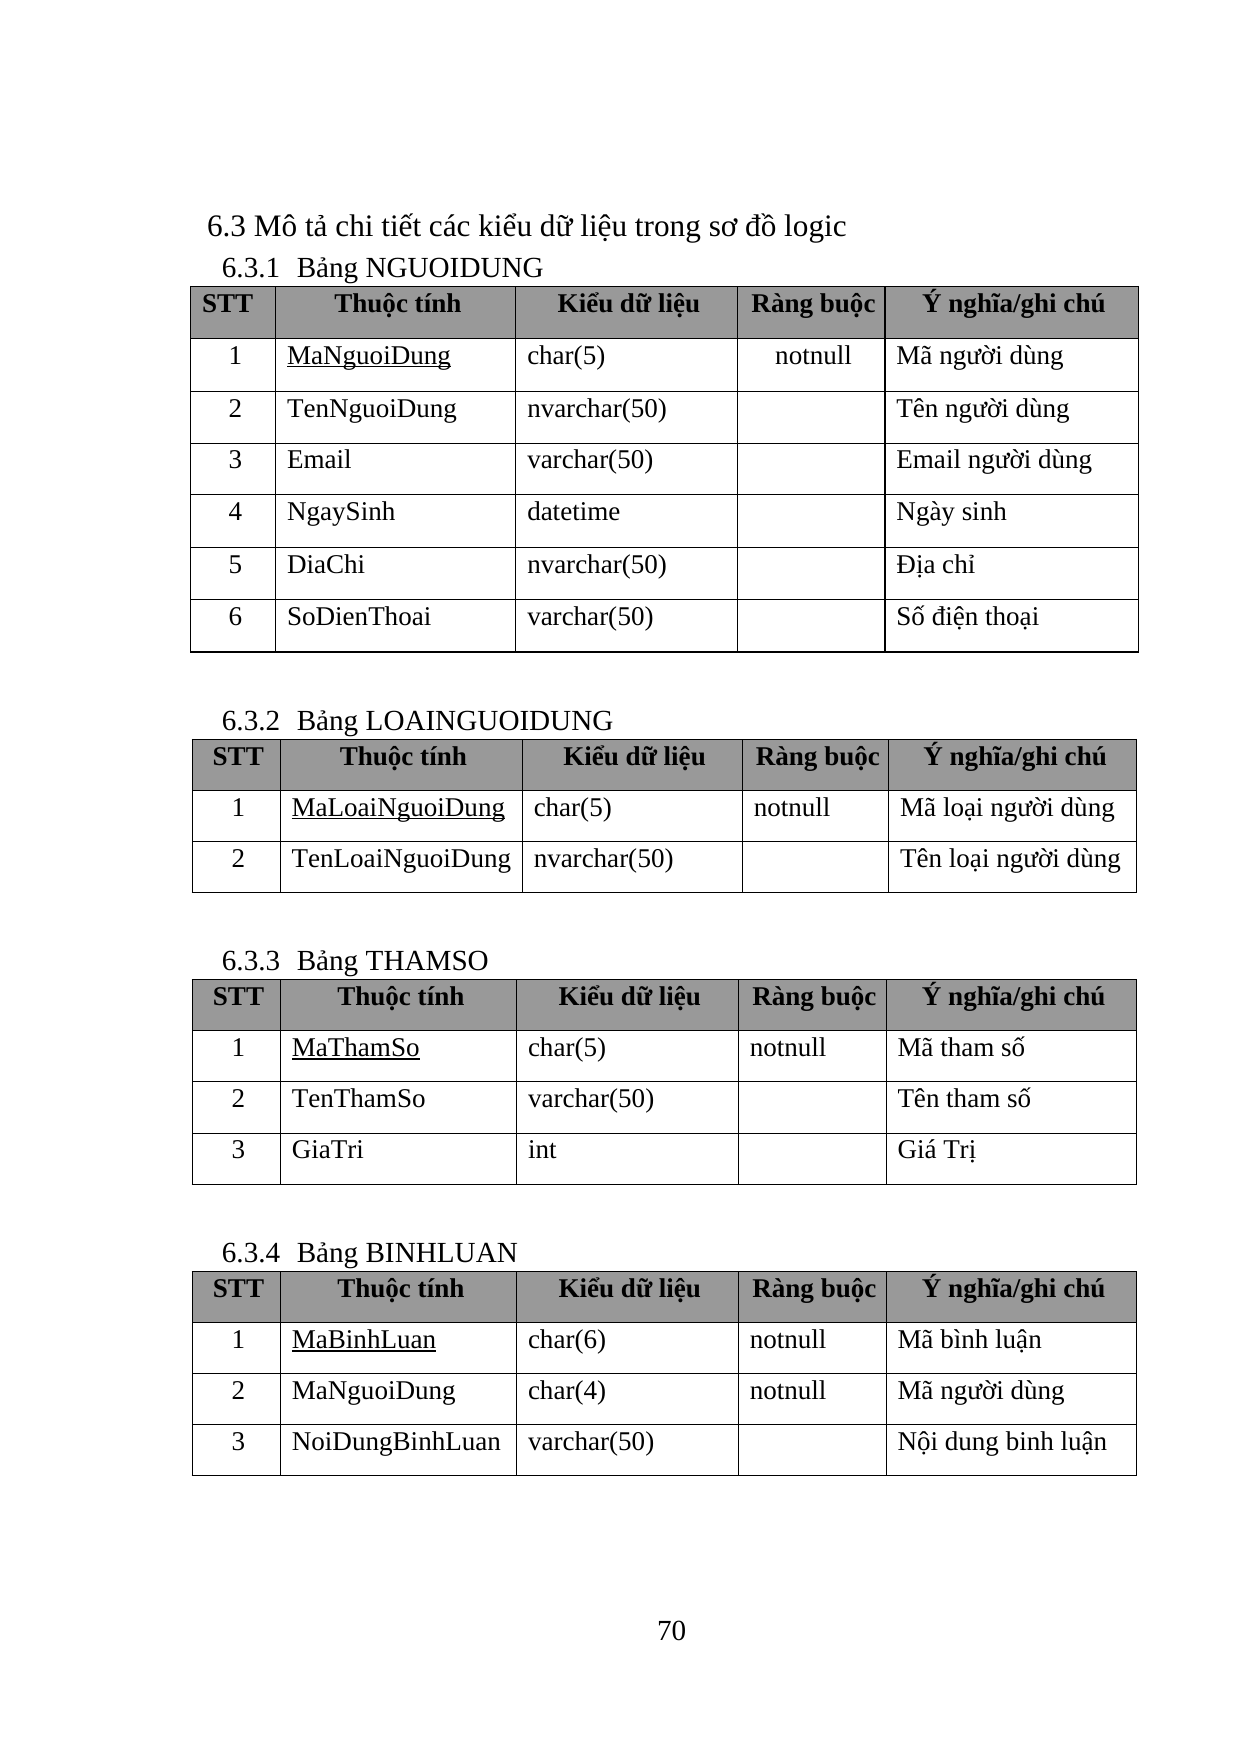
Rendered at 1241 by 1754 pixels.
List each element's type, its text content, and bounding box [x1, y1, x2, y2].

table_cell 2 [193, 1082, 280, 1132]
table_cell Tên người dùng [886, 392, 1138, 443]
table_cell notnull [743, 791, 888, 841]
table_cell 4 [191, 495, 275, 547]
subtitle 6.3 Mô tả chi tiết các kiểu dữ liệu trong sơ đồ logic [207, 207, 1126, 243]
table_cell 1 [193, 791, 280, 841]
table_cell [738, 495, 884, 547]
table_header Ý nghĩa/ghi chú [887, 980, 1136, 1030]
subtitle 6.3.4 Bảng BINHLUAN [222, 1235, 1126, 1268]
table_cell MaThamSo [281, 1031, 516, 1081]
table_cell [738, 392, 884, 443]
table_cell 5 [191, 548, 275, 599]
table_cell char(6) [517, 1323, 738, 1373]
table_cell Mã người dùng [886, 339, 1138, 391]
table_cell varchar(50) [517, 1082, 738, 1132]
table_cell Tên loại người dùng [889, 842, 1136, 892]
subtitle 6.3.3 Bảng THAMSO [222, 943, 1126, 977]
table_cell Số điện thoại [886, 600, 1138, 651]
table_cell [738, 444, 884, 494]
table_cell char(5) [516, 339, 737, 391]
table_cell Nội dung binh luận [887, 1425, 1136, 1475]
table_cell MaNguoiDung [276, 339, 515, 391]
table_header Kiểu dữ liệu [523, 740, 742, 790]
table_cell 3 [191, 444, 275, 494]
table_header STT [193, 740, 280, 790]
table_header Kiểu dữ liệu [517, 1272, 738, 1322]
table_cell 3 [193, 1425, 280, 1475]
table_cell [739, 1425, 886, 1475]
table_cell varchar(50) [516, 600, 737, 651]
table_header Kiểu dữ liệu [516, 287, 737, 338]
table_cell varchar(50) [516, 444, 737, 494]
table_cell 3 [193, 1134, 280, 1184]
table_cell NgaySinh [276, 495, 515, 547]
subtitle 6.3.2 Bảng LOAINGUOIDUNG [222, 703, 1126, 736]
table_cell Mã loại người dùng [889, 791, 1136, 841]
table_cell nvarchar(50) [523, 842, 742, 892]
table_cell 1 [191, 339, 275, 391]
table_cell notnull [739, 1031, 886, 1081]
table_cell Địa chỉ [886, 548, 1138, 599]
table_cell 2 [191, 392, 275, 443]
table_header Ràng buộc [739, 1272, 886, 1322]
table_cell MaLoaiNguoiDung [281, 791, 522, 841]
table_header STT [193, 980, 280, 1030]
table_cell [739, 1134, 886, 1184]
table_cell Mã bình luận [887, 1323, 1136, 1373]
table_cell TenThamSo [281, 1082, 516, 1132]
table_cell Ngày sinh [886, 495, 1138, 547]
table_header Ý nghĩa/ghi chú [887, 1272, 1136, 1322]
table_header Thuộc tính [281, 1272, 516, 1322]
table_cell TenLoaiNguoiDung [281, 842, 522, 892]
table_cell notnull [739, 1323, 886, 1373]
table_cell Mã tham số [887, 1031, 1136, 1081]
table_cell Email [276, 444, 515, 494]
table_cell Email người dùng [886, 444, 1138, 494]
table_cell [743, 842, 888, 892]
table_cell nvarchar(50) [516, 392, 737, 443]
table_cell int [517, 1134, 738, 1184]
table_cell 1 [193, 1031, 280, 1081]
table_header STT [191, 287, 275, 338]
table_header Thuộc tính [281, 980, 516, 1030]
table_cell MaBinhLuan [281, 1323, 516, 1373]
table_header Thuộc tính [276, 287, 515, 338]
table_cell char(5) [523, 791, 742, 841]
table_cell [738, 548, 884, 599]
table_cell DiaChi [276, 548, 515, 599]
table_cell 2 [193, 1374, 280, 1424]
table_cell notnull [739, 1374, 886, 1424]
table_cell 6 [191, 600, 275, 651]
table_cell [738, 600, 884, 651]
table_header Ý nghĩa/ghi chú [886, 287, 1138, 338]
table_cell 1 [193, 1323, 280, 1373]
table_cell char(5) [517, 1031, 738, 1081]
table_header Ràng buộc [738, 287, 884, 338]
table_cell char(4) [517, 1374, 738, 1424]
table_cell NoiDungBinhLuan [281, 1425, 516, 1475]
table_header Thuộc tính [281, 740, 522, 790]
table_cell varchar(50) [517, 1425, 738, 1475]
table_cell notnull [738, 339, 884, 391]
table_cell 2 [193, 842, 280, 892]
table_cell TenNguoiDung [276, 392, 515, 443]
table_cell nvarchar(50) [516, 548, 737, 599]
table_cell datetime [516, 495, 737, 547]
table_cell [739, 1082, 886, 1132]
table_cell Mã người dùng [887, 1374, 1136, 1424]
table_header Ràng buộc [743, 740, 888, 790]
table_header Ý nghĩa/ghi chú [889, 740, 1136, 790]
table_cell SoDienThoai [276, 600, 515, 651]
table_cell Tên tham số [887, 1082, 1136, 1132]
table_cell Giá Trị [887, 1134, 1136, 1184]
table_header Kiểu dữ liệu [517, 980, 738, 1030]
table_header Ràng buộc [739, 980, 886, 1030]
subtitle 6.3.1 Bảng NGUOIDUNG [222, 250, 1126, 283]
table_cell MaNguoiDung [281, 1374, 516, 1424]
table_cell GiaTri [281, 1134, 516, 1184]
table_header STT [193, 1272, 280, 1322]
